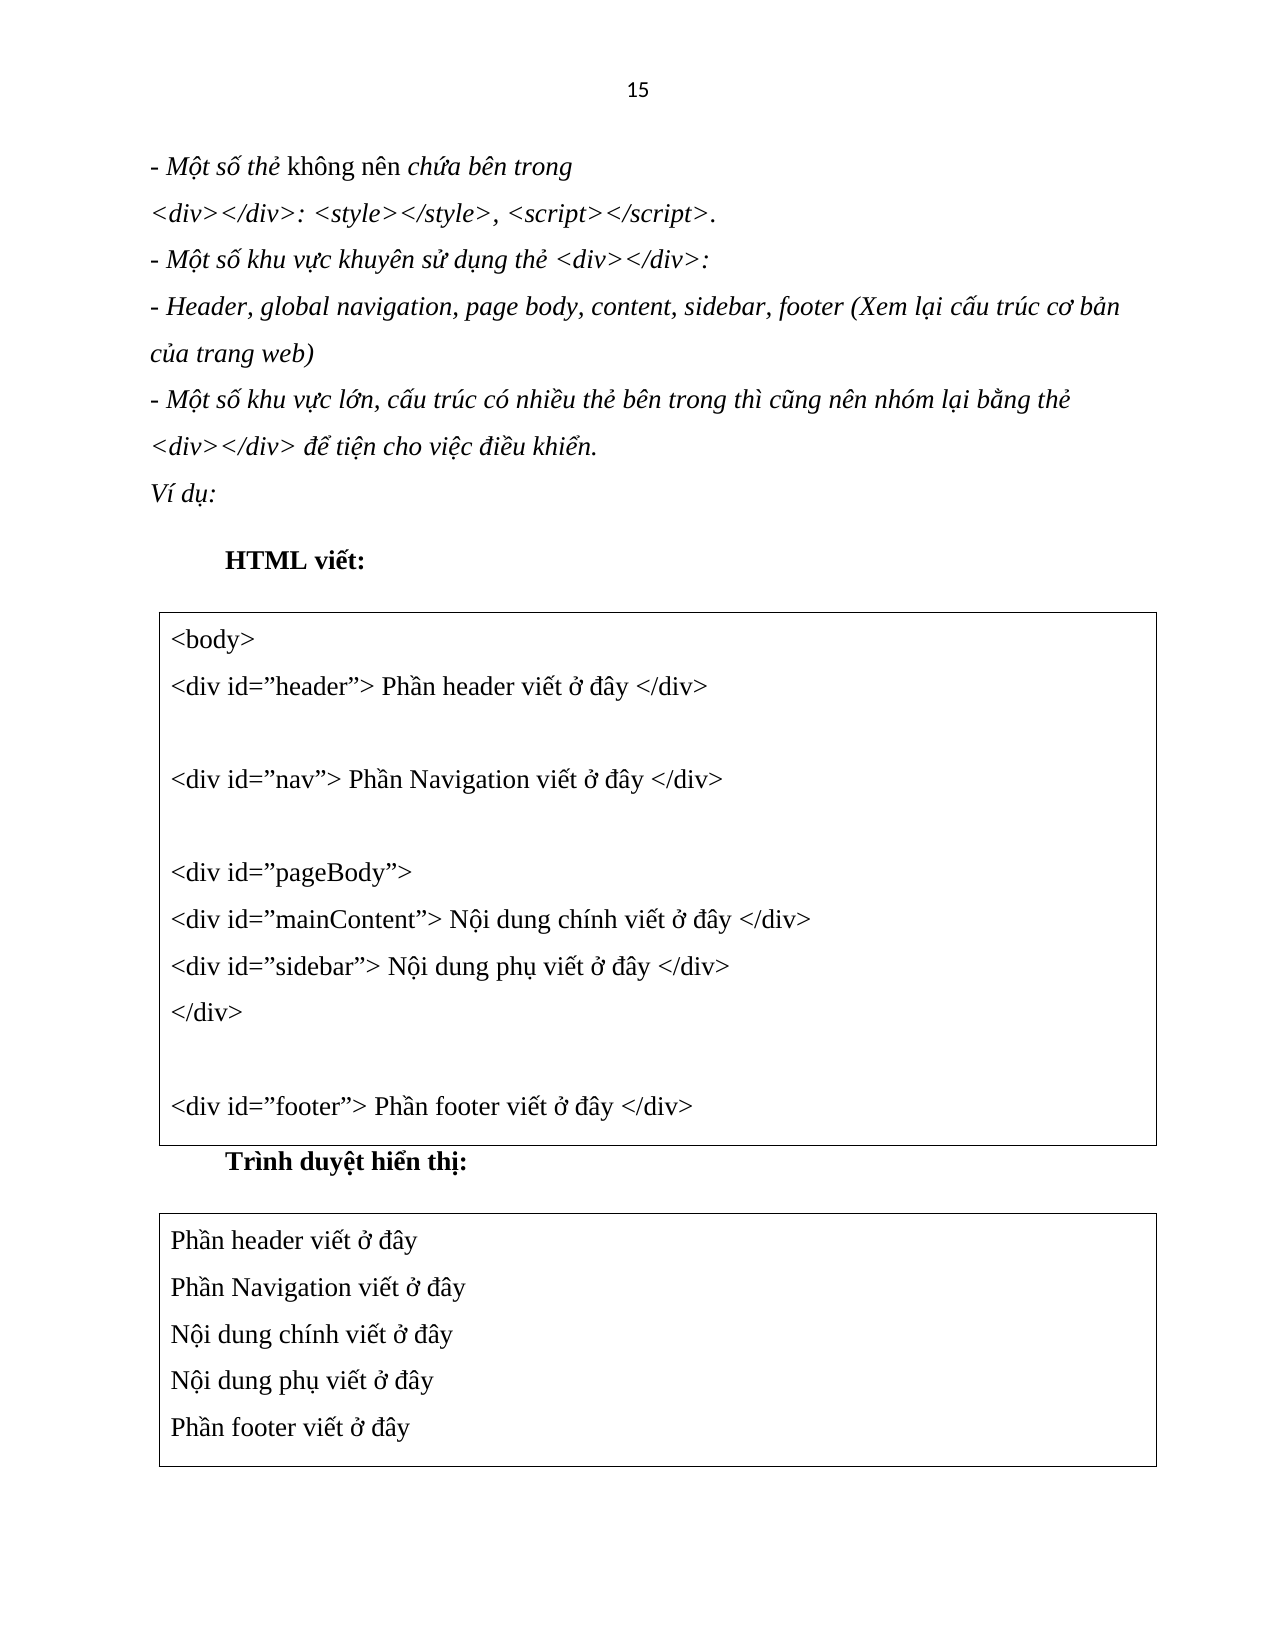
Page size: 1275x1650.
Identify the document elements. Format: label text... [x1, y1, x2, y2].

table_header <body> <div id=”header”> Phần header viết ở đây </div> <div id=”nav”> Phần Navigation viết ở đây </div> <div id=”pageBody”> <div id=”mainContent”> Nội dung chính viết ở đây </div> <div id=”sidebar”> Nội dung phụ viết ở đây </div> </div> <div id=”footer”> Phần footer viết ở đây </div> [160, 613, 1156, 1144]
text Trình duyệt hiển thị: [150, 1146, 1125, 1177]
text HTML viết: [150, 544, 1125, 575]
text - Một số khu vực khuyên sử dụng thẻ <div></div>: [150, 243, 1125, 274]
text - Một số khu vực lớn, cấu trúc có nhiều thẻ bên trong thì cũng nên nhóm lại bằng thẻ <div></div> để tiện cho việc điều khiển. [150, 383, 1125, 461]
text Ví dụ: [150, 477, 1125, 508]
text - Một số thẻ không nên chứa bên trong <div></div>: <style></style>, <script></script>. [150, 150, 1125, 228]
text - Header, global navigation, page body, content, sidebar, footer (Xem lại cấu trúc cơ bản của trang web) [150, 290, 1125, 368]
table_header Phần header viết ở đây Phần Navigation viết ở đây Nội dung chính viết ở đây Nội dung phụ viết ở đây Phần footer viết ở đây [160, 1214, 1156, 1466]
